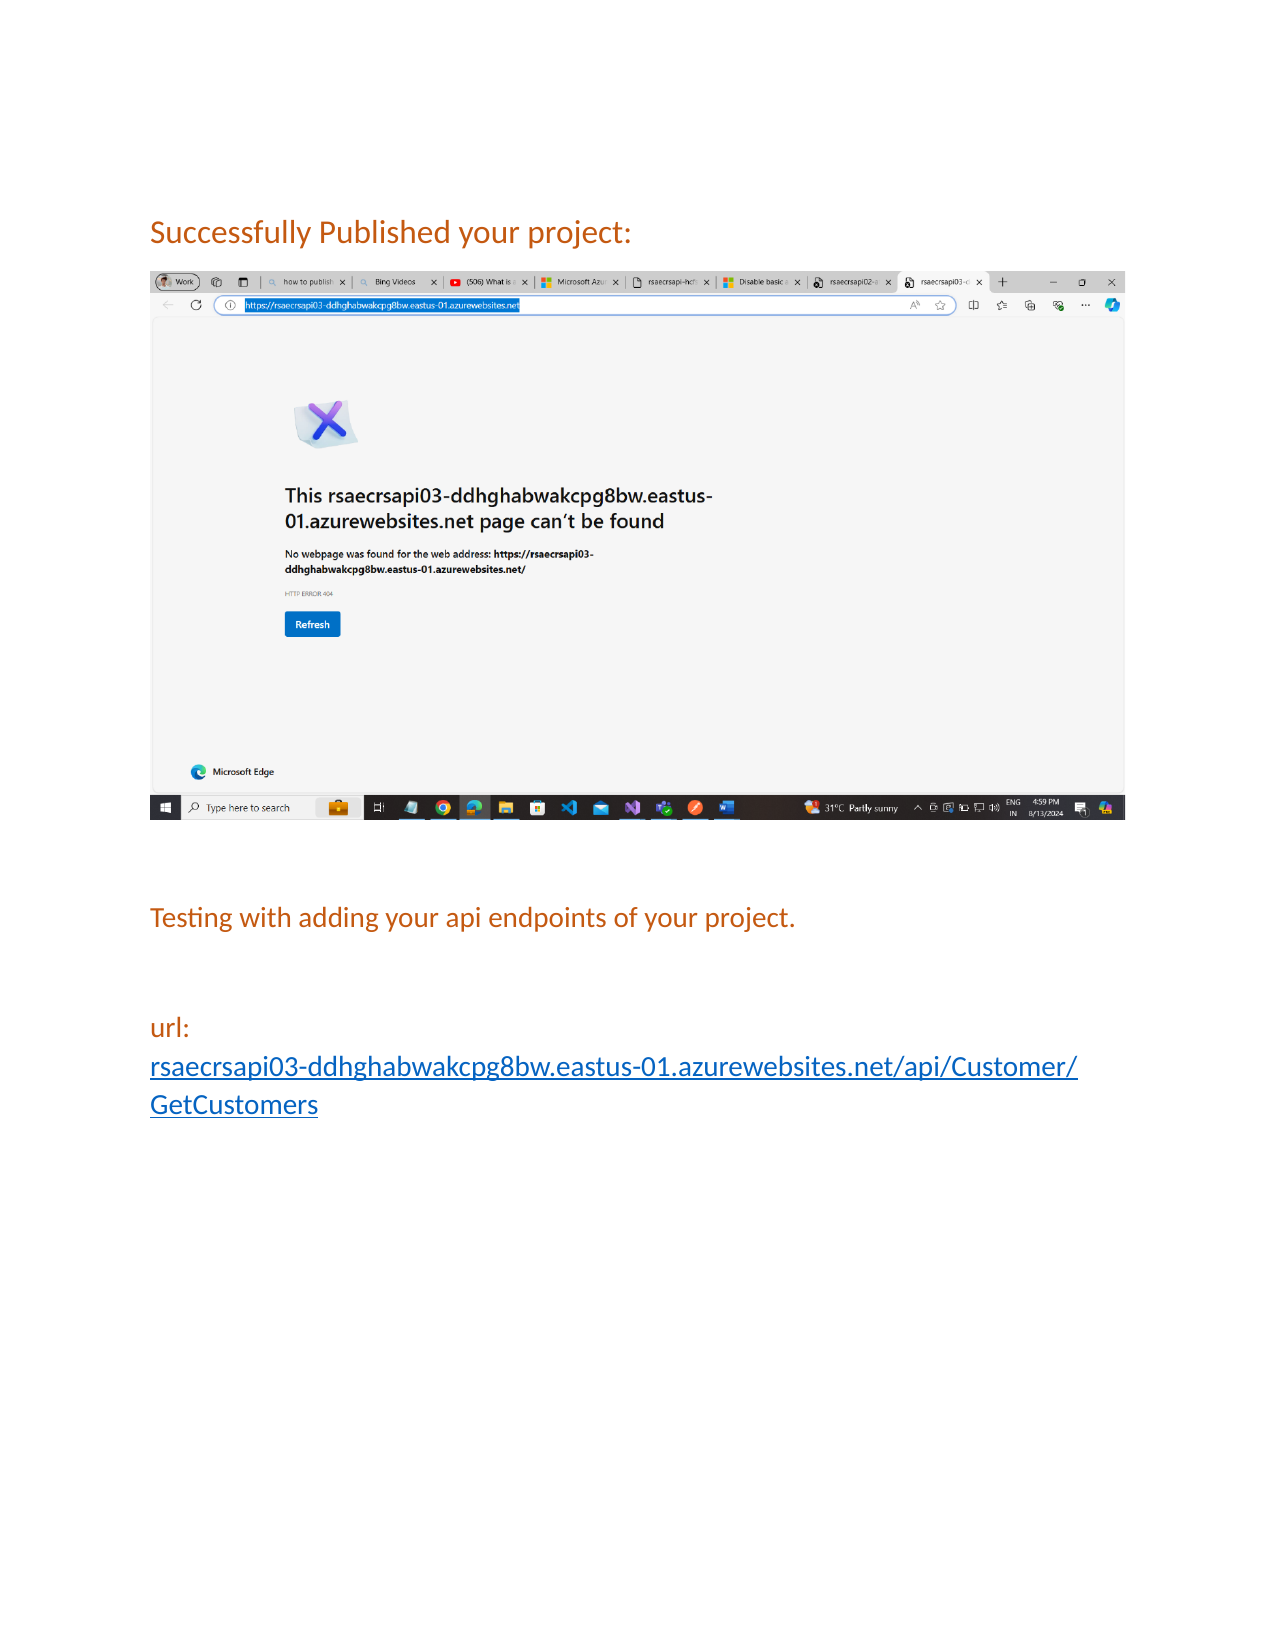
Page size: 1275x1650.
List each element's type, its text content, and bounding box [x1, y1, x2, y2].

text Testing with adding your api endpoints of your project. [150, 899, 1125, 935]
picture [150, 271, 1125, 820]
text Successfully Published your project: [150, 211, 1125, 251]
text url: rsaecrsapi03-ddhghabwakcpg8bw.eastus-01.azurewebsites.net/api/Customer/GetCustomers [150, 1009, 1125, 1122]
